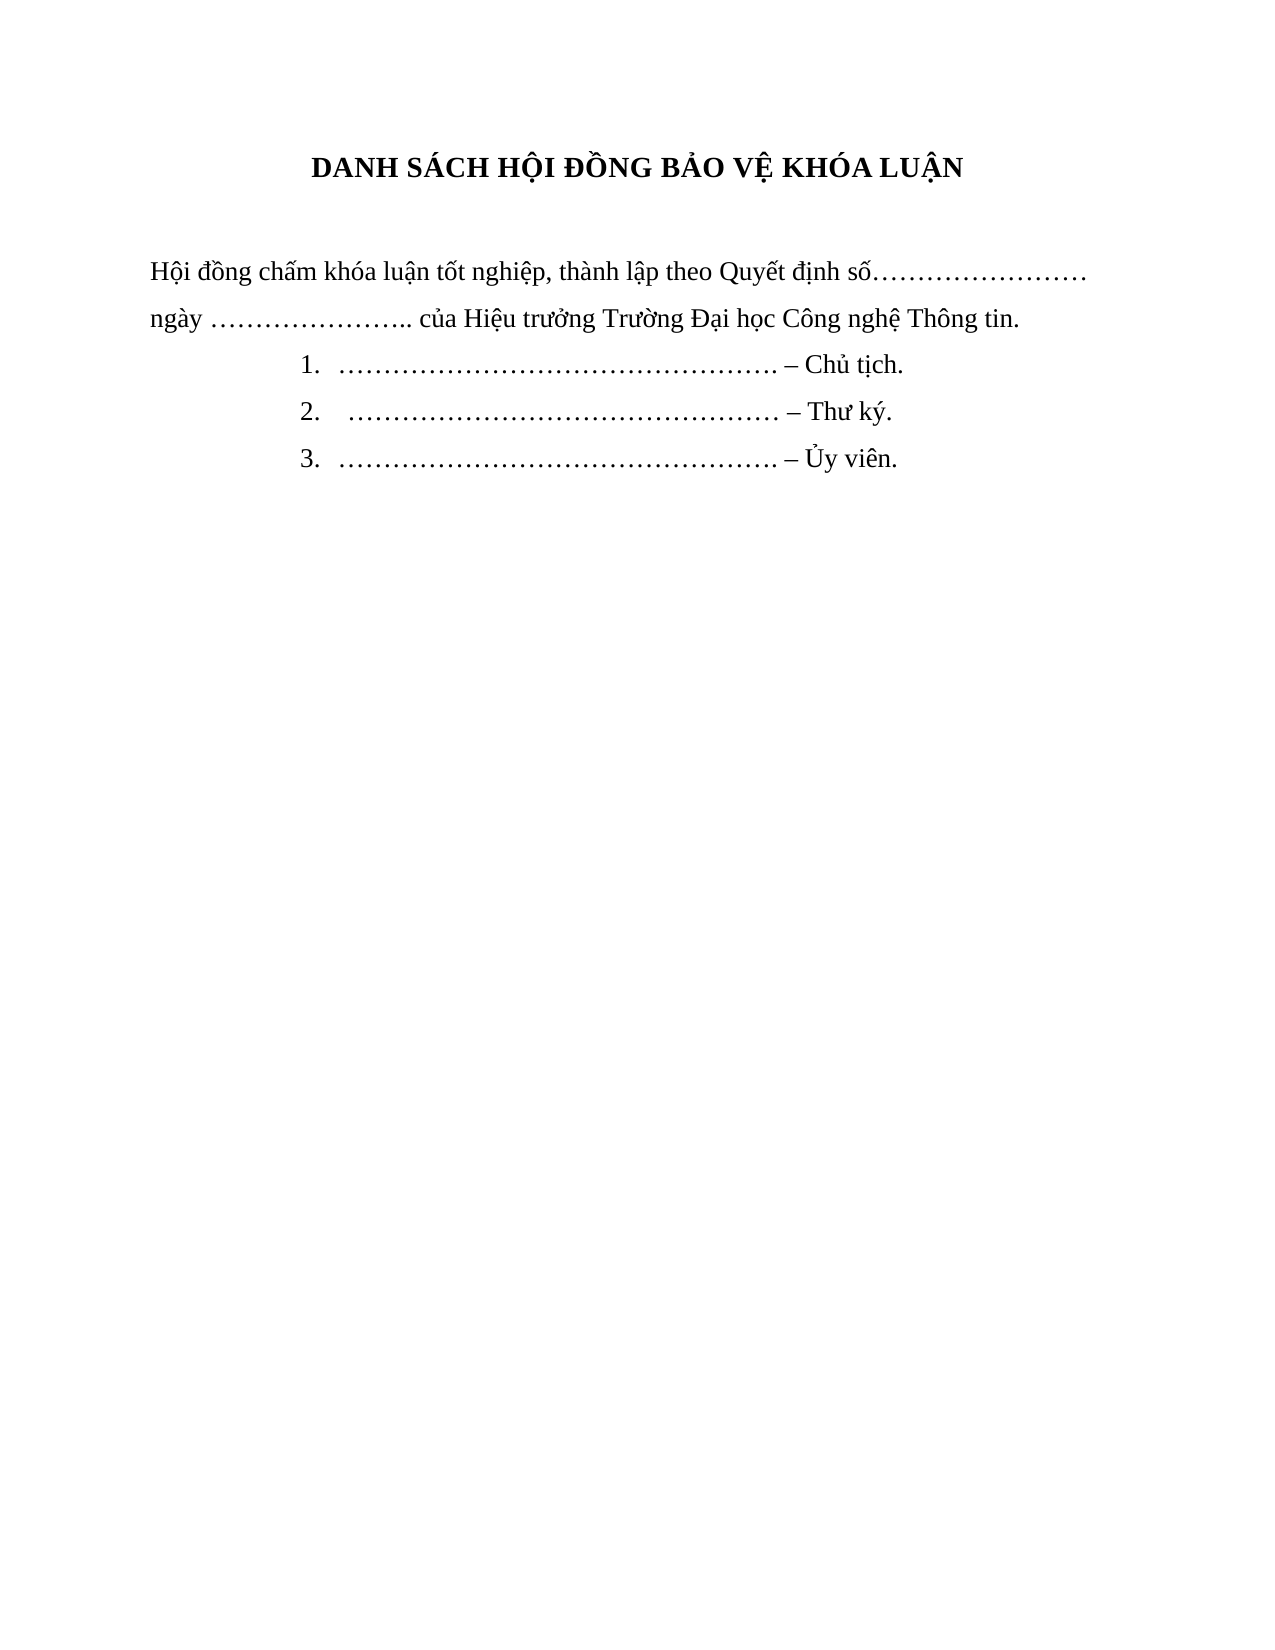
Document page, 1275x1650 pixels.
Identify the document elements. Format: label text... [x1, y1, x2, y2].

list …………………………………………. – Chủ tịch. [300, 348, 1125, 380]
list ………………………………………… – Thư ký. [300, 395, 1125, 426]
list …………………………………………. – Ủy viên. [300, 442, 1125, 473]
title DANH SÁCH HỘI ĐỒNG BẢO VỆ KHÓA LUẬN [150, 150, 1125, 183]
text Hội đồng chấm khóa luận tốt nghiệp, thành lập theo Quyết định số…………………… ngày ………………….. của Hiệu trưởng Trường Đại học Công nghệ Thông tin. [150, 255, 1125, 333]
